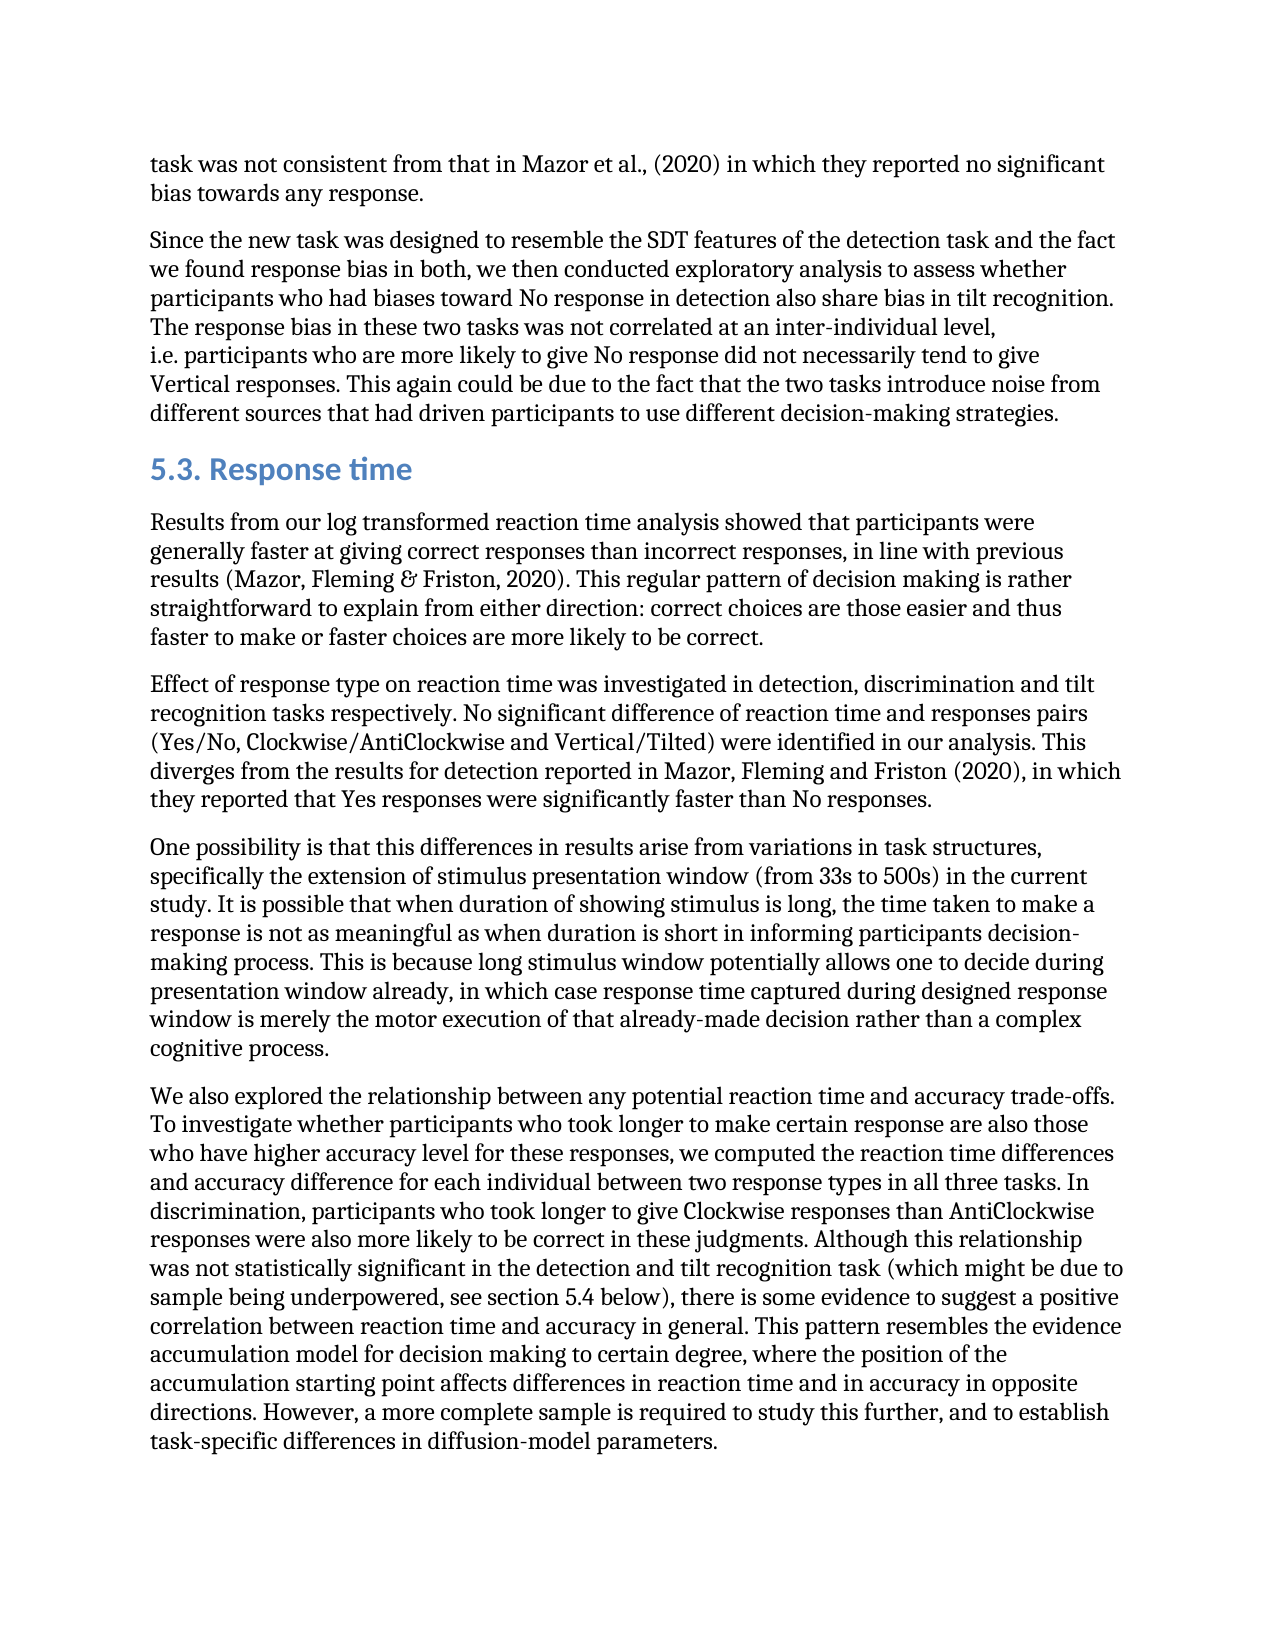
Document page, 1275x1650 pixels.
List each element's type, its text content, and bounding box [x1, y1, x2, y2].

subtitle 5.3. Response time [150, 448, 1125, 489]
text Results from our log transformed reaction time analysis showed that participants were generally faster at giving correct responses than incorrect responses, in line with previous results (Mazor, Fleming & Friston, 2020). This regular pattern of decision making is rather straightforward to explain from either direction: correct choices are those easier and thus faster to make or faster choices are more likely to be correct. [150, 508, 1125, 652]
text We also explored the relationship between any potential reaction time and accuracy trade-offs. To investigate whether participants who took longer to make certain response are also those who have higher accuracy level for these responses, we computed the reaction time differences and accuracy difference for each individual between two response types in all three tasks. In discrimination, participants who took longer to give Clockwise responses than AntiClockwise responses were also more likely to be correct in these judgments. Although this relationship was not statistically significant in the detection and tilt recognition task (which might be due to sample being underpowered, see section 5.4 below), there is some evidence to suggest a positive correlation between reaction time and accuracy in general. This pattern resembles the evidence accumulation model for decision making to certain degree, where the position of the accumulation starting point affects differences in reaction time and in accuracy in opposite directions. However, a more complete sample is required to study this further, and to establish task-specific differences in diffusion-model parameters. [150, 1082, 1125, 1455]
text Since the new task was designed to resemble the SDT features of the detection task and the fact we found response bias in both, we then conducted exploratory analysis to assess whether participants who had biases toward No response in detection also share bias in tilt recognition. The response bias in these two tasks was not correlated at an inter-individual level, i.e. participants who are more likely to give No response did not necessarily tend to give Vertical responses. This again could be due to the fact that the two tasks introduce noise from different sources that had driven participants to use different decision-making strategies. [150, 226, 1125, 427]
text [150, 150, 1125, 207]
text Effect of response type on reaction time was investigated in detection, discrimination and tilt recognition tasks respectively. No significant difference of reaction time and responses pairs (Yes/No, Clockwise/AntiClockwise and Vertical/Tilted) were identified in our analysis. This diverges from the results for detection reported in Mazor, Fleming and Friston (2020), in which they reported that Yes responses were significantly faster than No responses. [150, 670, 1125, 814]
text One possibility is that this differences in results arise from variations in task structures, specifically the extension of stimulus presentation window (from 33s to 500s) in the current study. It is possible that when duration of showing stimulus is long, the time taken to make a response is not as meaningful as when duration is short in informing participants decision-making process. This is because long stimulus window potentially allows one to decide during presentation window already, in which case response time captured during designed response window is merely the motor execution of that already-made decision rather than a complex cognitive process. [150, 833, 1125, 1063]
